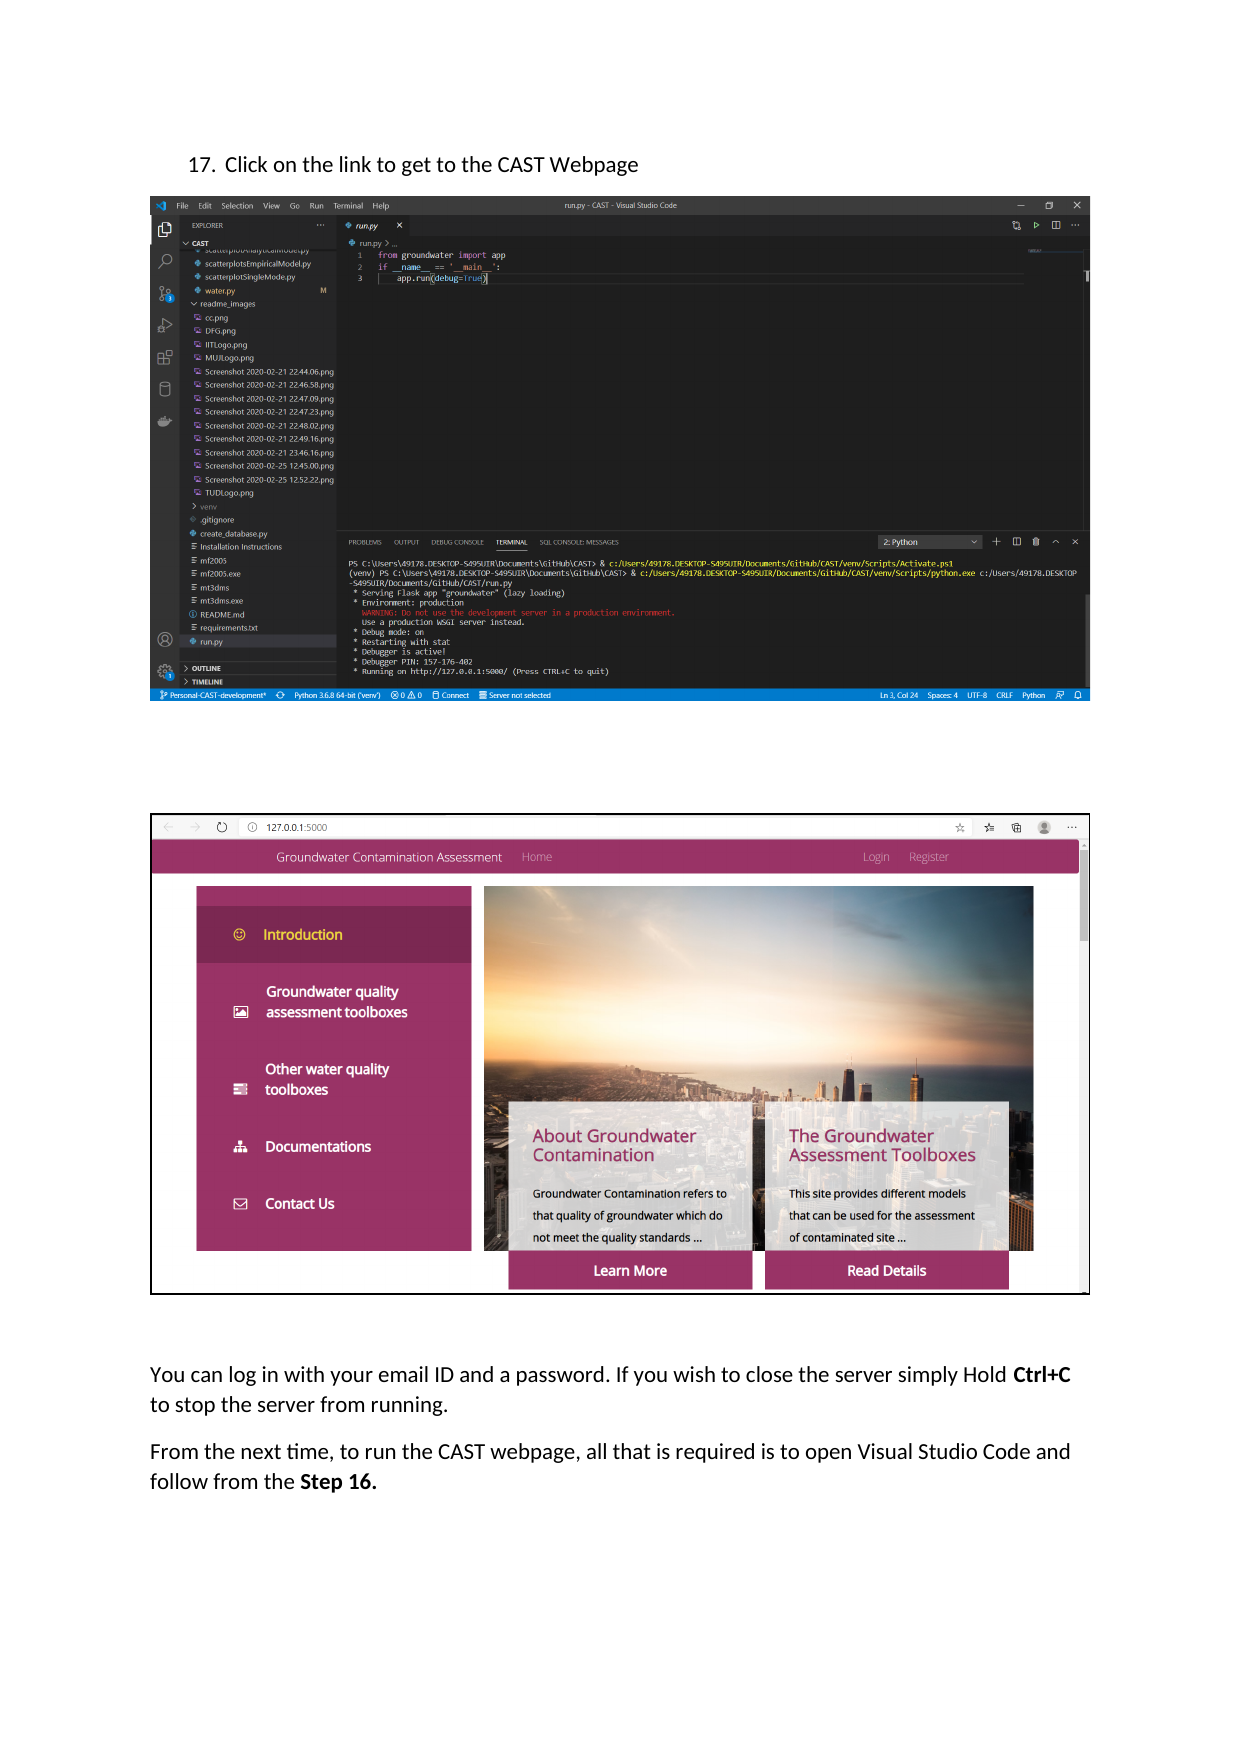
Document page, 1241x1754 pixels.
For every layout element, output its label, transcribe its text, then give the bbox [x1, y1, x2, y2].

picture [152, 815, 1089, 1293]
list Click on the link to get to the CAST Webpage [187, 150, 1090, 178]
text From the next time, to run the CAST webpage, all that is required is to open Visual Studio Code and follow from the Step 16. [150, 1437, 1090, 1496]
picture [150, 196, 1091, 701]
text You can log in with your email ID and a password. If you wish to close the server simply Hold Ctrl+C to stop the server from running. [150, 1360, 1090, 1418]
